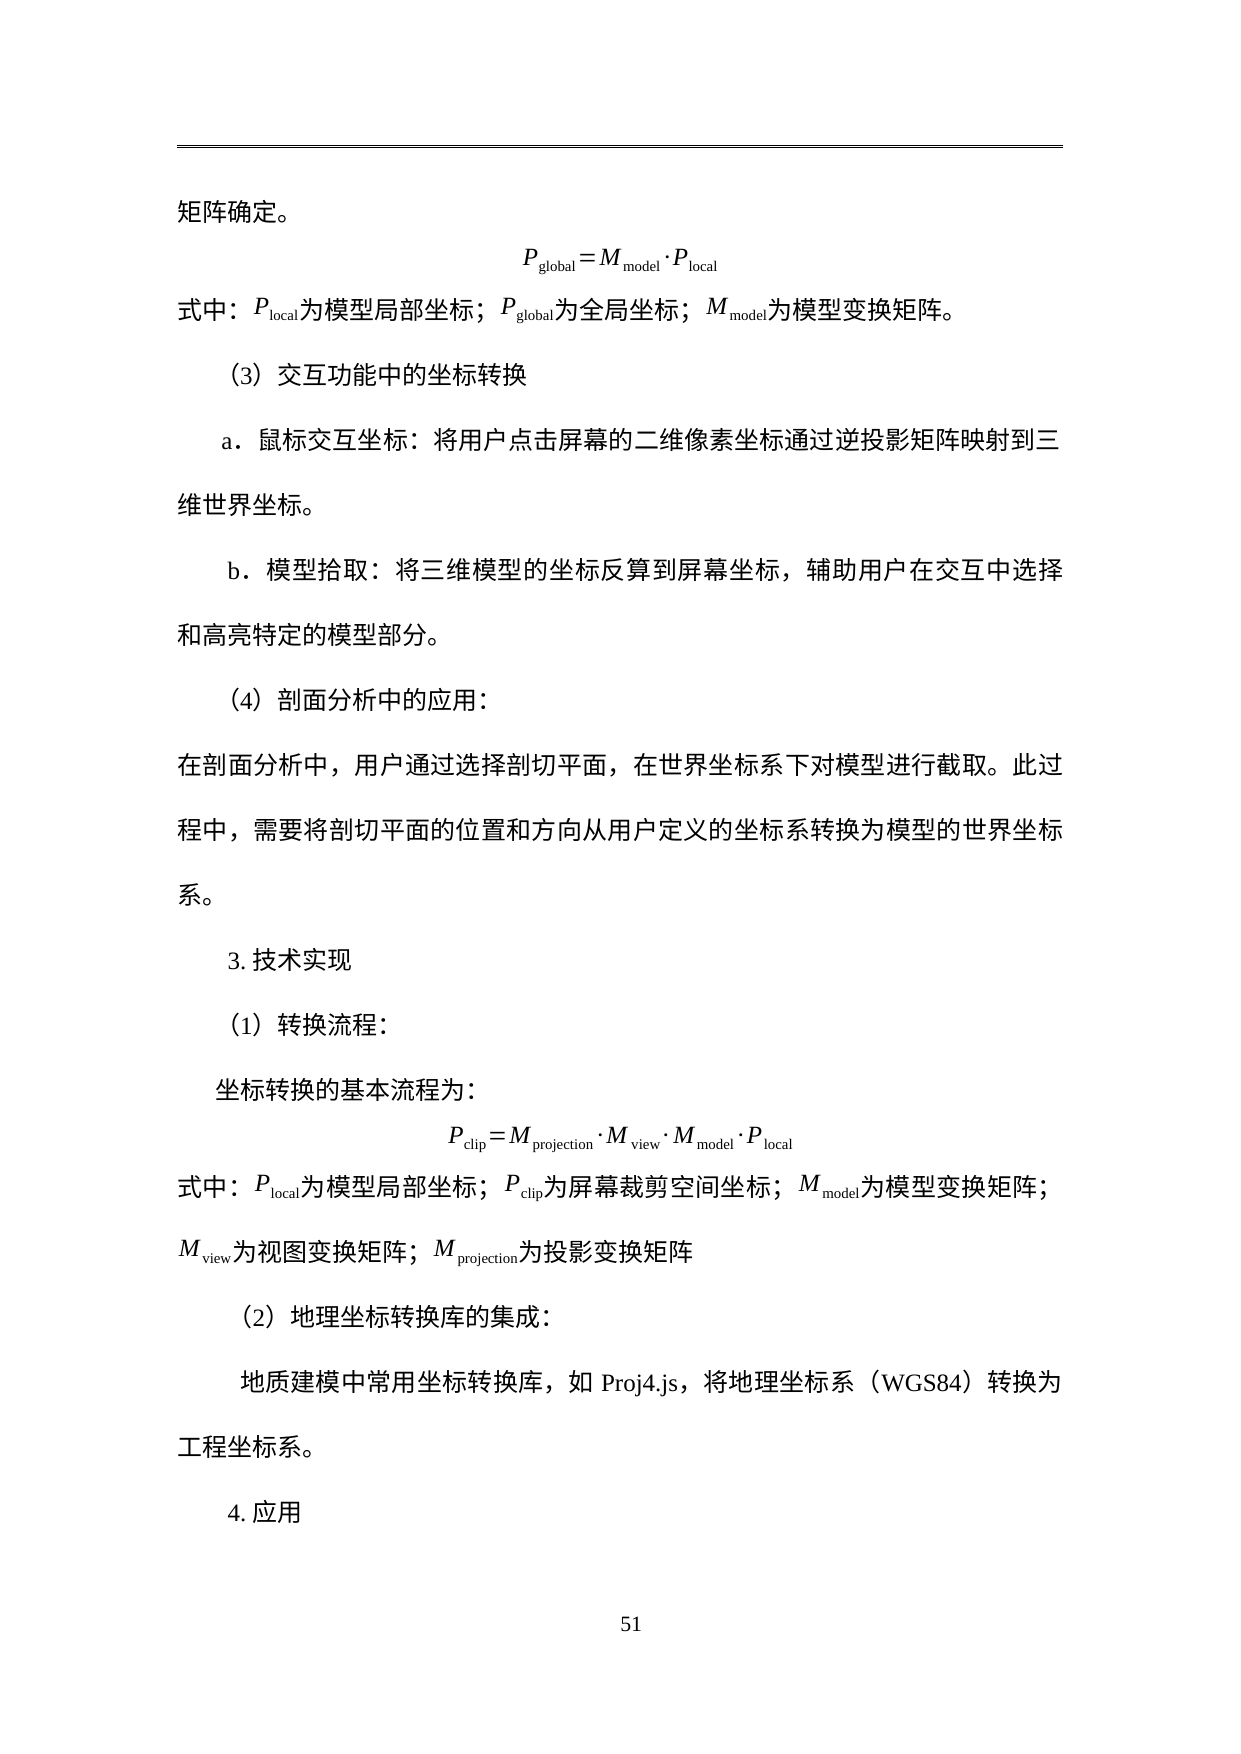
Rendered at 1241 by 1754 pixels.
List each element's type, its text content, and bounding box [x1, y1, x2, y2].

text 4. 应用 [177, 1478, 1063, 1543]
text （3）交互功能中的坐标转换 [177, 341, 1063, 406]
text b．模型拾取：将三维模型的坐标反算到屏幕坐标，辅助用户在交互中选择和高亮特定的模型部分。 [177, 536, 1063, 666]
text 3. 技术实现 [177, 926, 1063, 991]
text 式中：为模型局部坐标；为屏幕裁剪空间坐标；为模型变换矩阵；为视图变换矩阵；为投影变换矩阵 [177, 1153, 1063, 1283]
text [177, 178, 1063, 243]
text （1）转换流程： [177, 991, 1063, 1056]
text 坐标转换的基本流程为： [177, 1056, 1063, 1121]
text 在剖面分析中，用户通过选择剖切平面，在世界坐标系下对模型进行截取。此过程中，需要将剖切平面的位置和方向从用户定义的坐标系转换为模型的世界坐标系。 [177, 731, 1063, 926]
text （4）剖面分析中的应用： [177, 666, 1063, 731]
text 地质建模中常用坐标转换库，如 Proj4.js，将地理坐标系（WGS84）转换为工程坐标系。 [177, 1348, 1063, 1478]
text a．鼠标交互坐标：将用户点击屏幕的二维像素坐标通过逆投影矩阵映射到三维世界坐标。 [177, 406, 1063, 536]
text 式中：为模型局部坐标；为全局坐标；为模型变换矩阵。 [177, 276, 1063, 341]
text （2）地理坐标转换库的集成： [177, 1283, 1063, 1348]
